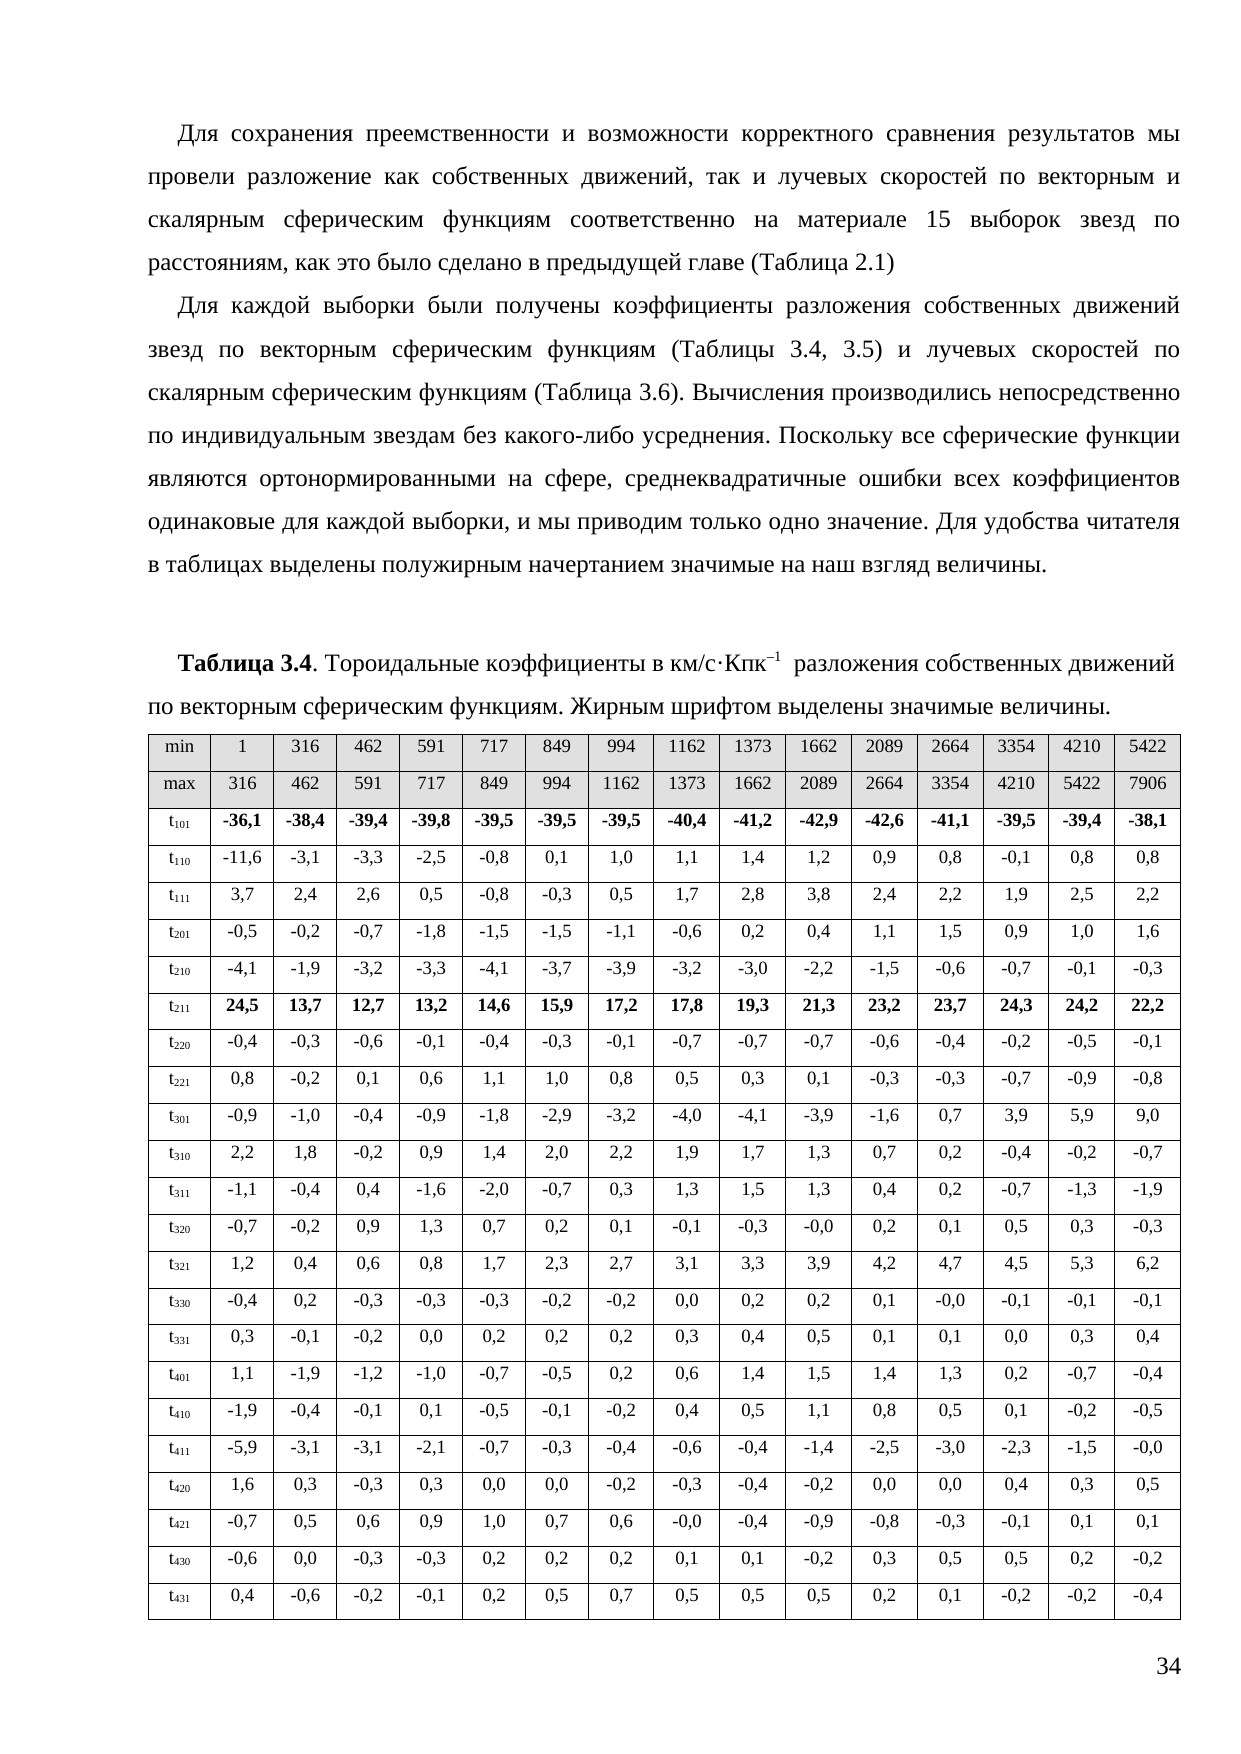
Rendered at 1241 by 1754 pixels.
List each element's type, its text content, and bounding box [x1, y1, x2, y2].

table_cell -1,1 [589, 920, 653, 956]
table_cell 994 [526, 772, 588, 808]
table_cell 0,4 [852, 1178, 917, 1214]
table_cell 1,2 [786, 846, 851, 882]
table_cell -0,1 [984, 1289, 1048, 1324]
table_cell -0,2 [526, 1289, 588, 1324]
table_cell 0,1 [918, 1584, 983, 1619]
table_cell 0,5 [786, 1325, 851, 1361]
table_cell -0,6 [852, 1030, 917, 1066]
table_cell -2,0 [463, 1178, 525, 1214]
table_cell 2089 [786, 772, 851, 808]
table_cell -39,8 [400, 809, 462, 845]
table_cell 0,0 [654, 1289, 719, 1324]
table_cell -0,1 [274, 1325, 336, 1361]
table_cell 2,5 [1049, 883, 1114, 919]
table_cell t411 [149, 1436, 210, 1472]
table_cell -1,1 [211, 1178, 273, 1214]
table_cell t331 [149, 1325, 210, 1361]
table_cell -0,0 [654, 1510, 719, 1546]
table_cell t101 [149, 809, 210, 845]
table_cell 1,1 [463, 1067, 525, 1103]
table_cell -0,8 [1115, 1067, 1180, 1103]
table_cell 0,1 [526, 846, 588, 882]
table_cell -3,3 [400, 957, 462, 992]
table_cell 0,2 [1049, 1547, 1114, 1582]
table_cell 1,2 [211, 1252, 273, 1287]
table_cell t210 [149, 957, 210, 992]
table_cell 1,6 [1115, 920, 1180, 956]
table_cell -0,7 [1115, 1141, 1180, 1177]
table_cell 0,6 [337, 1252, 399, 1287]
table_cell 1,1 [654, 846, 719, 882]
table_cell -0,9 [400, 1104, 462, 1140]
table_cell -0,3 [720, 1215, 785, 1251]
table_cell 0,9 [400, 1141, 462, 1177]
table_cell 0,1 [1049, 1510, 1114, 1546]
table_cell t430 [149, 1547, 210, 1582]
table_cell 0,1 [918, 1325, 983, 1361]
table_cell 0,0 [526, 1473, 588, 1509]
table_cell 2,6 [337, 883, 399, 919]
table_cell 3,9 [786, 1252, 851, 1287]
table_cell t211 [149, 994, 210, 1029]
table_header 3354 [984, 735, 1048, 771]
table_cell -0,1 [337, 1399, 399, 1435]
table_cell 1,1 [211, 1362, 273, 1398]
table_cell -39,4 [337, 809, 399, 845]
table_cell -0,4 [211, 1030, 273, 1066]
table_cell -0,1 [526, 1399, 588, 1435]
table_cell 0,0 [984, 1325, 1048, 1361]
table_cell -0,2 [1049, 1399, 1114, 1435]
text Для сохранения преемственности и возможности корректного сравнения результатов мы провели разложение как собственных движений, так и лучевых скоростей по векторным и скалярным сферическим функциям соответственно на материале 15 выборок звезд по расстояниям, как это было сделано в предыдущей главе (Таблица 2.1) [148, 118, 1181, 276]
table_cell -0,7 [463, 1436, 525, 1472]
table_cell -0,1 [400, 1030, 462, 1066]
table_cell 22,2 [1115, 994, 1180, 1029]
table_cell -3,9 [786, 1104, 851, 1140]
text Таблица 3.4. Тороидальные коэффициенты в км/с·Кпк–1 разложения собственных движений по векторным сферическим функциям. Жирным шрифтом выделены значимые величины. [148, 648, 1181, 720]
table_cell 316 [211, 772, 273, 808]
table_cell -0,2 [786, 1547, 851, 1582]
table_cell 0,1 [1115, 1510, 1180, 1546]
table_cell 0,1 [400, 1399, 462, 1435]
table_cell t311 [149, 1178, 210, 1214]
table_cell 0,7 [463, 1215, 525, 1251]
table_cell t310 [149, 1141, 210, 1177]
table_cell 0,2 [589, 1547, 653, 1582]
table_header 4210 [1049, 735, 1114, 771]
table_cell -0,2 [1049, 1584, 1114, 1619]
table_cell -1,4 [786, 1436, 851, 1472]
table_cell -38,4 [274, 809, 336, 845]
table_cell -0,8 [852, 1510, 917, 1546]
table_cell -0,1 [1049, 957, 1114, 992]
table_cell 1,1 [786, 1399, 851, 1435]
table_cell -41,1 [918, 809, 983, 845]
table_cell 24,5 [211, 994, 273, 1029]
table_cell 3354 [918, 772, 983, 808]
table_cell -0,3 [400, 1547, 462, 1582]
table_cell 2,7 [589, 1252, 653, 1287]
table_cell 2,2 [918, 883, 983, 919]
table_cell -0,7 [720, 1030, 785, 1066]
table_cell 0,5 [786, 1584, 851, 1619]
table_cell 13,7 [274, 994, 336, 1029]
table_cell 12,7 [337, 994, 399, 1029]
table_cell 462 [274, 772, 336, 808]
table_cell 1,0 [526, 1067, 588, 1103]
table_cell -1,5 [463, 920, 525, 956]
table_cell -42,6 [852, 809, 917, 845]
table_cell 0,0 [400, 1325, 462, 1361]
table_cell 1,5 [720, 1178, 785, 1214]
table_cell 0,3 [589, 1178, 653, 1214]
table_cell t431 [149, 1584, 210, 1619]
table_cell -0,7 [984, 957, 1048, 992]
table_cell 24,2 [1049, 994, 1114, 1029]
table_cell -0,1 [400, 1584, 462, 1619]
table_cell 0,7 [918, 1104, 983, 1140]
table_cell -0,6 [337, 1030, 399, 1066]
table_cell 1,7 [463, 1252, 525, 1287]
table_cell 1,5 [786, 1362, 851, 1398]
table_cell 0,2 [918, 1141, 983, 1177]
table_cell 0,2 [463, 1547, 525, 1582]
table_cell 7906 [1115, 772, 1180, 808]
table_cell -0,4 [463, 1030, 525, 1066]
table_cell 1,0 [589, 846, 653, 882]
table_cell 0,3 [852, 1547, 917, 1582]
table_cell 3,8 [786, 883, 851, 919]
table_cell -0,9 [1049, 1067, 1114, 1103]
table_cell max [149, 772, 210, 808]
table_cell -0,3 [400, 1289, 462, 1324]
table_cell t320 [149, 1215, 210, 1251]
table_cell 0,1 [654, 1547, 719, 1582]
table_cell t330 [149, 1289, 210, 1324]
table_cell 0,2 [852, 1215, 917, 1251]
table_cell 1,4 [852, 1362, 917, 1398]
table_cell 13,2 [400, 994, 462, 1029]
table_cell -3,2 [589, 1104, 653, 1140]
table_cell 1,4 [463, 1141, 525, 1177]
table_cell 15,9 [526, 994, 588, 1029]
table_cell -0,3 [852, 1067, 917, 1103]
table_cell 0,8 [589, 1067, 653, 1103]
table_cell -0,3 [337, 1289, 399, 1324]
table_cell 0,5 [918, 1399, 983, 1435]
table_cell -42,9 [786, 809, 851, 845]
table_header 1373 [720, 735, 785, 771]
table_cell 3,3 [720, 1252, 785, 1287]
table_cell 0,6 [337, 1510, 399, 1546]
table_cell -0,4 [720, 1436, 785, 1472]
table_cell -4,1 [463, 957, 525, 992]
table_cell 1662 [720, 772, 785, 808]
table_cell 2,0 [526, 1141, 588, 1177]
table_cell 0,6 [654, 1362, 719, 1398]
table_cell -0,0 [786, 1215, 851, 1251]
table_cell -1,5 [1049, 1436, 1114, 1472]
table_cell -4,1 [720, 1104, 785, 1140]
table_cell -0,6 [918, 957, 983, 992]
table_cell -0,7 [984, 1178, 1048, 1214]
table_cell -2,5 [400, 846, 462, 882]
table_cell t221 [149, 1067, 210, 1103]
table_cell 0,2 [720, 920, 785, 956]
table_cell 0,0 [918, 1473, 983, 1509]
table_cell -0,1 [1115, 1030, 1180, 1066]
table_cell -0,4 [337, 1104, 399, 1140]
table_cell -1,9 [274, 957, 336, 992]
table_cell -0,2 [337, 1584, 399, 1619]
table_cell 0,4 [654, 1399, 719, 1435]
text Для каждой выборки были получены коэффициенты разложения собственных движений звезд по векторным сферическим функциям (Таблицы 3.4, 3.5) и лучевых скоростей по скалярным сферическим функциям (Таблица 3.6). Вычисления производились непосредственно по индивидуальным звездам без какого-либо усреднения. Поскольку все сферические функции являются ортонормированными на сфере, среднеквадратичные ошибки всех коэффициентов одинаковые для каждой выборки, и мы приводим только одно значение. Для удобства читателя в таблицах выделены полужирным начертанием значимые на наш взгляд величины. [148, 291, 1181, 578]
table_cell -0,7 [526, 1178, 588, 1214]
table_cell 0,9 [400, 1510, 462, 1546]
table_cell 0,7 [589, 1584, 653, 1619]
table_cell -0,5 [526, 1362, 588, 1398]
table_cell 0,2 [463, 1325, 525, 1361]
table_cell -2,1 [400, 1436, 462, 1472]
table_cell 0,1 [720, 1547, 785, 1582]
table_cell 2,8 [720, 883, 785, 919]
table_cell -3,7 [526, 957, 588, 992]
table_cell -2,2 [786, 957, 851, 992]
table_cell -0,2 [786, 1473, 851, 1509]
table_cell 23,7 [918, 994, 983, 1029]
table_cell -0,4 [211, 1289, 273, 1324]
table_cell -1,8 [463, 1104, 525, 1140]
table_cell -0,3 [918, 1510, 983, 1546]
table_header 849 [526, 735, 588, 771]
table_cell -1,9 [274, 1362, 336, 1398]
table_cell -0,4 [720, 1473, 785, 1509]
table_cell 0,4 [274, 1252, 336, 1287]
table_cell t110 [149, 846, 210, 882]
table_cell t220 [149, 1030, 210, 1066]
table_cell -0,2 [274, 920, 336, 956]
table_cell 0,5 [720, 1399, 785, 1435]
table_cell 0,2 [786, 1289, 851, 1324]
table_cell -0,4 [720, 1510, 785, 1546]
table_cell -0,7 [984, 1067, 1048, 1103]
table_cell -0,3 [918, 1067, 983, 1103]
table_cell t321 [149, 1252, 210, 1287]
table_cell -38,1 [1115, 809, 1180, 845]
table_cell -0,4 [1115, 1584, 1180, 1619]
table_cell 0,1 [589, 1215, 653, 1251]
table_cell 2,4 [852, 883, 917, 919]
table_cell 0,1 [337, 1067, 399, 1103]
table_cell 19,3 [720, 994, 785, 1029]
table_cell 0,8 [918, 846, 983, 882]
table_cell -0,6 [654, 920, 719, 956]
table_cell 5,3 [1049, 1252, 1114, 1287]
table_cell 0,2 [720, 1289, 785, 1324]
table_cell 1,4 [720, 846, 785, 882]
table_cell 0,2 [918, 1178, 983, 1214]
table_cell -2,5 [852, 1436, 917, 1472]
table_cell 23,2 [852, 994, 917, 1029]
table_cell 0,8 [211, 1067, 273, 1103]
table_cell -2,3 [984, 1436, 1048, 1472]
table_cell -0,4 [274, 1178, 336, 1214]
table_cell t301 [149, 1104, 210, 1140]
table_cell -3,2 [337, 957, 399, 992]
table_cell -3,1 [274, 846, 336, 882]
table_cell 1,7 [720, 1141, 785, 1177]
table_cell -39,4 [1049, 809, 1114, 845]
table_header 994 [589, 735, 653, 771]
table_cell 0,2 [463, 1584, 525, 1619]
table_cell -0,7 [1049, 1362, 1114, 1398]
table_cell -0,2 [984, 1584, 1048, 1619]
table_cell 0,9 [984, 920, 1048, 956]
table_cell t410 [149, 1399, 210, 1435]
table_header 1 [211, 735, 273, 771]
table_cell -0,6 [654, 1436, 719, 1472]
table_cell t421 [149, 1510, 210, 1546]
table_cell 0,3 [654, 1325, 719, 1361]
table_header 462 [337, 735, 399, 771]
table_cell 1,6 [211, 1473, 273, 1509]
table_cell 0,8 [1115, 846, 1180, 882]
table_cell 0,8 [1049, 846, 1114, 882]
table_cell 0,1 [786, 1067, 851, 1103]
table_cell 0,8 [400, 1252, 462, 1287]
table_cell -1,6 [400, 1178, 462, 1214]
table_header 5422 [1115, 735, 1180, 771]
table_cell -1,8 [400, 920, 462, 956]
table_cell -36,1 [211, 809, 273, 845]
table_cell -1,2 [337, 1362, 399, 1398]
table_cell 1,3 [918, 1362, 983, 1398]
table_cell 0,1 [918, 1215, 983, 1251]
table_cell 4,7 [918, 1252, 983, 1287]
table_cell 1,0 [1049, 920, 1114, 956]
table_cell 1,3 [786, 1178, 851, 1214]
table_cell 2,2 [1115, 883, 1180, 919]
table_cell 2,2 [589, 1141, 653, 1177]
table_cell -0,8 [463, 883, 525, 919]
table_cell 6,2 [1115, 1252, 1180, 1287]
table_cell 0,7 [526, 1510, 588, 1546]
table_header 717 [463, 735, 525, 771]
table_cell -0,9 [786, 1510, 851, 1546]
table_cell 0,5 [654, 1067, 719, 1103]
table_cell 1,1 [852, 920, 917, 956]
table_cell -0,5 [1115, 1399, 1180, 1435]
table_cell 17,2 [589, 994, 653, 1029]
table_cell -0,4 [589, 1436, 653, 1472]
table_cell 24,3 [984, 994, 1048, 1029]
table_cell 0,5 [274, 1510, 336, 1546]
table_cell -11,6 [211, 846, 273, 882]
table_cell -0,6 [274, 1584, 336, 1619]
table_cell -0,3 [526, 1030, 588, 1066]
table_cell -0,7 [211, 1510, 273, 1546]
table_cell 1,3 [654, 1178, 719, 1214]
table_cell 17,8 [654, 994, 719, 1029]
table_cell -0,1 [984, 846, 1048, 882]
table_cell -3,2 [654, 957, 719, 992]
table_cell 0,3 [400, 1473, 462, 1509]
table_cell -0,3 [1115, 1215, 1180, 1251]
table_cell 0,3 [720, 1067, 785, 1103]
table_cell -0,5 [463, 1399, 525, 1435]
table_cell 0,4 [720, 1325, 785, 1361]
table_cell 2,3 [526, 1252, 588, 1287]
table_cell 0,1 [984, 1399, 1048, 1435]
table_cell 1,3 [786, 1141, 851, 1177]
table_cell 0,2 [852, 1584, 917, 1619]
table_cell 2,2 [211, 1141, 273, 1177]
table_cell -0,2 [1049, 1141, 1114, 1177]
table_cell -0,3 [526, 1436, 588, 1472]
table_cell 0,8 [852, 1399, 917, 1435]
table_cell 0,6 [400, 1067, 462, 1103]
table_cell 0,3 [1049, 1473, 1114, 1509]
table_cell -1,6 [852, 1104, 917, 1140]
table_cell t401 [149, 1362, 210, 1398]
table_cell -3,1 [274, 1436, 336, 1472]
table_cell 3,1 [654, 1252, 719, 1287]
table_cell 5,9 [1049, 1104, 1114, 1140]
table_cell -0,7 [211, 1215, 273, 1251]
table_cell 849 [463, 772, 525, 808]
table_cell -0,3 [526, 883, 588, 919]
table_header 591 [400, 735, 462, 771]
table_cell 1162 [589, 772, 653, 808]
table_cell 0,4 [984, 1473, 1048, 1509]
table_cell 0,5 [654, 1584, 719, 1619]
table_cell -0,5 [1049, 1030, 1114, 1066]
table_cell -1,5 [852, 957, 917, 992]
table_cell -40,4 [654, 809, 719, 845]
table_cell 1,4 [720, 1362, 785, 1398]
table_cell -3,3 [337, 846, 399, 882]
table_cell -0,9 [211, 1104, 273, 1140]
table_cell 0,3 [274, 1473, 336, 1509]
table_cell -0,2 [337, 1325, 399, 1361]
table_cell -0,2 [274, 1215, 336, 1251]
table_cell 0,5 [984, 1215, 1048, 1251]
table_cell -0,3 [463, 1289, 525, 1324]
table_cell 0,5 [400, 883, 462, 919]
table_cell 4,2 [852, 1252, 917, 1287]
table_cell 0,9 [337, 1215, 399, 1251]
table_cell 1,7 [654, 883, 719, 919]
table_cell -3,0 [720, 957, 785, 992]
table_cell 0,3 [1049, 1215, 1114, 1251]
table_cell -0,8 [463, 846, 525, 882]
table_cell -0,1 [984, 1510, 1048, 1546]
table_cell -3,9 [589, 957, 653, 992]
table_cell 0,7 [852, 1141, 917, 1177]
table_cell -4,0 [654, 1104, 719, 1140]
table_cell 0,5 [1115, 1473, 1180, 1509]
table_cell 717 [400, 772, 462, 808]
table_cell -0,6 [211, 1547, 273, 1582]
table_cell -0,7 [337, 920, 399, 956]
table_cell 2,4 [274, 883, 336, 919]
table_cell -0,3 [337, 1473, 399, 1509]
table_cell 591 [337, 772, 399, 808]
table_cell -1,9 [1115, 1178, 1180, 1214]
table_header 316 [274, 735, 336, 771]
table_cell -4,1 [211, 957, 273, 992]
table_cell 0,2 [526, 1547, 588, 1582]
table_cell 0,2 [526, 1215, 588, 1251]
table_cell -3,0 [918, 1436, 983, 1472]
table_cell 0,9 [852, 846, 917, 882]
table_cell 14,6 [463, 994, 525, 1029]
table_cell -0,1 [1115, 1289, 1180, 1324]
table_cell 0,4 [211, 1584, 273, 1619]
table_cell -0,3 [1115, 957, 1180, 992]
table_cell 0,2 [984, 1362, 1048, 1398]
table_cell -0,7 [463, 1362, 525, 1398]
table_cell -0,2 [274, 1067, 336, 1103]
table_cell -0,1 [654, 1215, 719, 1251]
table_cell -0,1 [589, 1030, 653, 1066]
table_cell -0,7 [786, 1030, 851, 1066]
table_cell 3,9 [984, 1104, 1048, 1140]
table_cell -0,2 [589, 1289, 653, 1324]
table_cell -1,5 [526, 920, 588, 956]
table_cell 0,3 [1049, 1325, 1114, 1361]
table_header 1662 [786, 735, 851, 771]
table_cell 0,2 [526, 1325, 588, 1361]
table_cell t201 [149, 920, 210, 956]
table_cell 0,5 [984, 1547, 1048, 1582]
table_cell -0,0 [1115, 1436, 1180, 1472]
table_cell -1,0 [274, 1104, 336, 1140]
table_cell 1,3 [400, 1215, 462, 1251]
table_cell 0,0 [463, 1473, 525, 1509]
table_cell 1,9 [654, 1141, 719, 1177]
table_cell -2,9 [526, 1104, 588, 1140]
table_cell -0,4 [274, 1399, 336, 1435]
table_cell 5422 [1049, 772, 1114, 808]
table_cell -5,9 [211, 1436, 273, 1472]
table_cell 1373 [654, 772, 719, 808]
table_cell t420 [149, 1473, 210, 1509]
table_cell -3,1 [337, 1436, 399, 1472]
table_cell 0,0 [274, 1547, 336, 1582]
table_cell -41,2 [720, 809, 785, 845]
table_cell -0,2 [589, 1473, 653, 1509]
table_cell 1,0 [463, 1510, 525, 1546]
table_cell 0,5 [918, 1547, 983, 1582]
table_cell 0,4 [786, 920, 851, 956]
table_cell 0,1 [852, 1325, 917, 1361]
table_cell 0,4 [337, 1178, 399, 1214]
table_cell 21,3 [786, 994, 851, 1029]
table_cell -0,4 [918, 1030, 983, 1066]
table_cell 0,6 [589, 1510, 653, 1546]
table_cell 9,0 [1115, 1104, 1180, 1140]
table_cell -0,2 [337, 1141, 399, 1177]
table_cell -0,1 [1049, 1289, 1114, 1324]
table_cell 0,5 [526, 1584, 588, 1619]
table_cell -0,2 [589, 1399, 653, 1435]
table_cell -0,0 [918, 1289, 983, 1324]
table_cell 0,4 [1115, 1325, 1180, 1361]
table_cell -0,2 [984, 1030, 1048, 1066]
table_cell -0,4 [984, 1141, 1048, 1177]
table_header min [149, 735, 210, 771]
table_cell 0,5 [589, 883, 653, 919]
table_cell -0,4 [1115, 1362, 1180, 1398]
table_cell 0,2 [589, 1362, 653, 1398]
table_cell -39,5 [984, 809, 1048, 845]
table_cell -0,3 [274, 1030, 336, 1066]
table_cell 2664 [852, 772, 917, 808]
table_cell 0,2 [274, 1289, 336, 1324]
table_cell 3,7 [211, 883, 273, 919]
table_cell -0,3 [337, 1547, 399, 1582]
table_cell 0,2 [589, 1325, 653, 1361]
table_cell 1,9 [984, 883, 1048, 919]
table_header 1162 [654, 735, 719, 771]
table_cell 1,5 [918, 920, 983, 956]
table_cell -1,9 [211, 1399, 273, 1435]
table_header 2664 [918, 735, 983, 771]
table_cell -0,3 [654, 1473, 719, 1509]
table_cell 4,5 [984, 1252, 1048, 1287]
table_cell t111 [149, 883, 210, 919]
table_cell -39,5 [526, 809, 588, 845]
table_cell 0,0 [852, 1473, 917, 1509]
table_cell -0,7 [654, 1030, 719, 1066]
table_cell -1,0 [400, 1362, 462, 1398]
table_cell 1,8 [274, 1141, 336, 1177]
table_cell -0,2 [1115, 1547, 1180, 1582]
table_cell 0,1 [852, 1289, 917, 1324]
table_cell 0,3 [211, 1325, 273, 1361]
table_cell -0,5 [211, 920, 273, 956]
table_cell -39,5 [589, 809, 653, 845]
table_cell 4210 [984, 772, 1048, 808]
table_header 2089 [852, 735, 917, 771]
table_cell -1,3 [1049, 1178, 1114, 1214]
table_cell -39,5 [463, 809, 525, 845]
table_cell 0,5 [720, 1584, 785, 1619]
